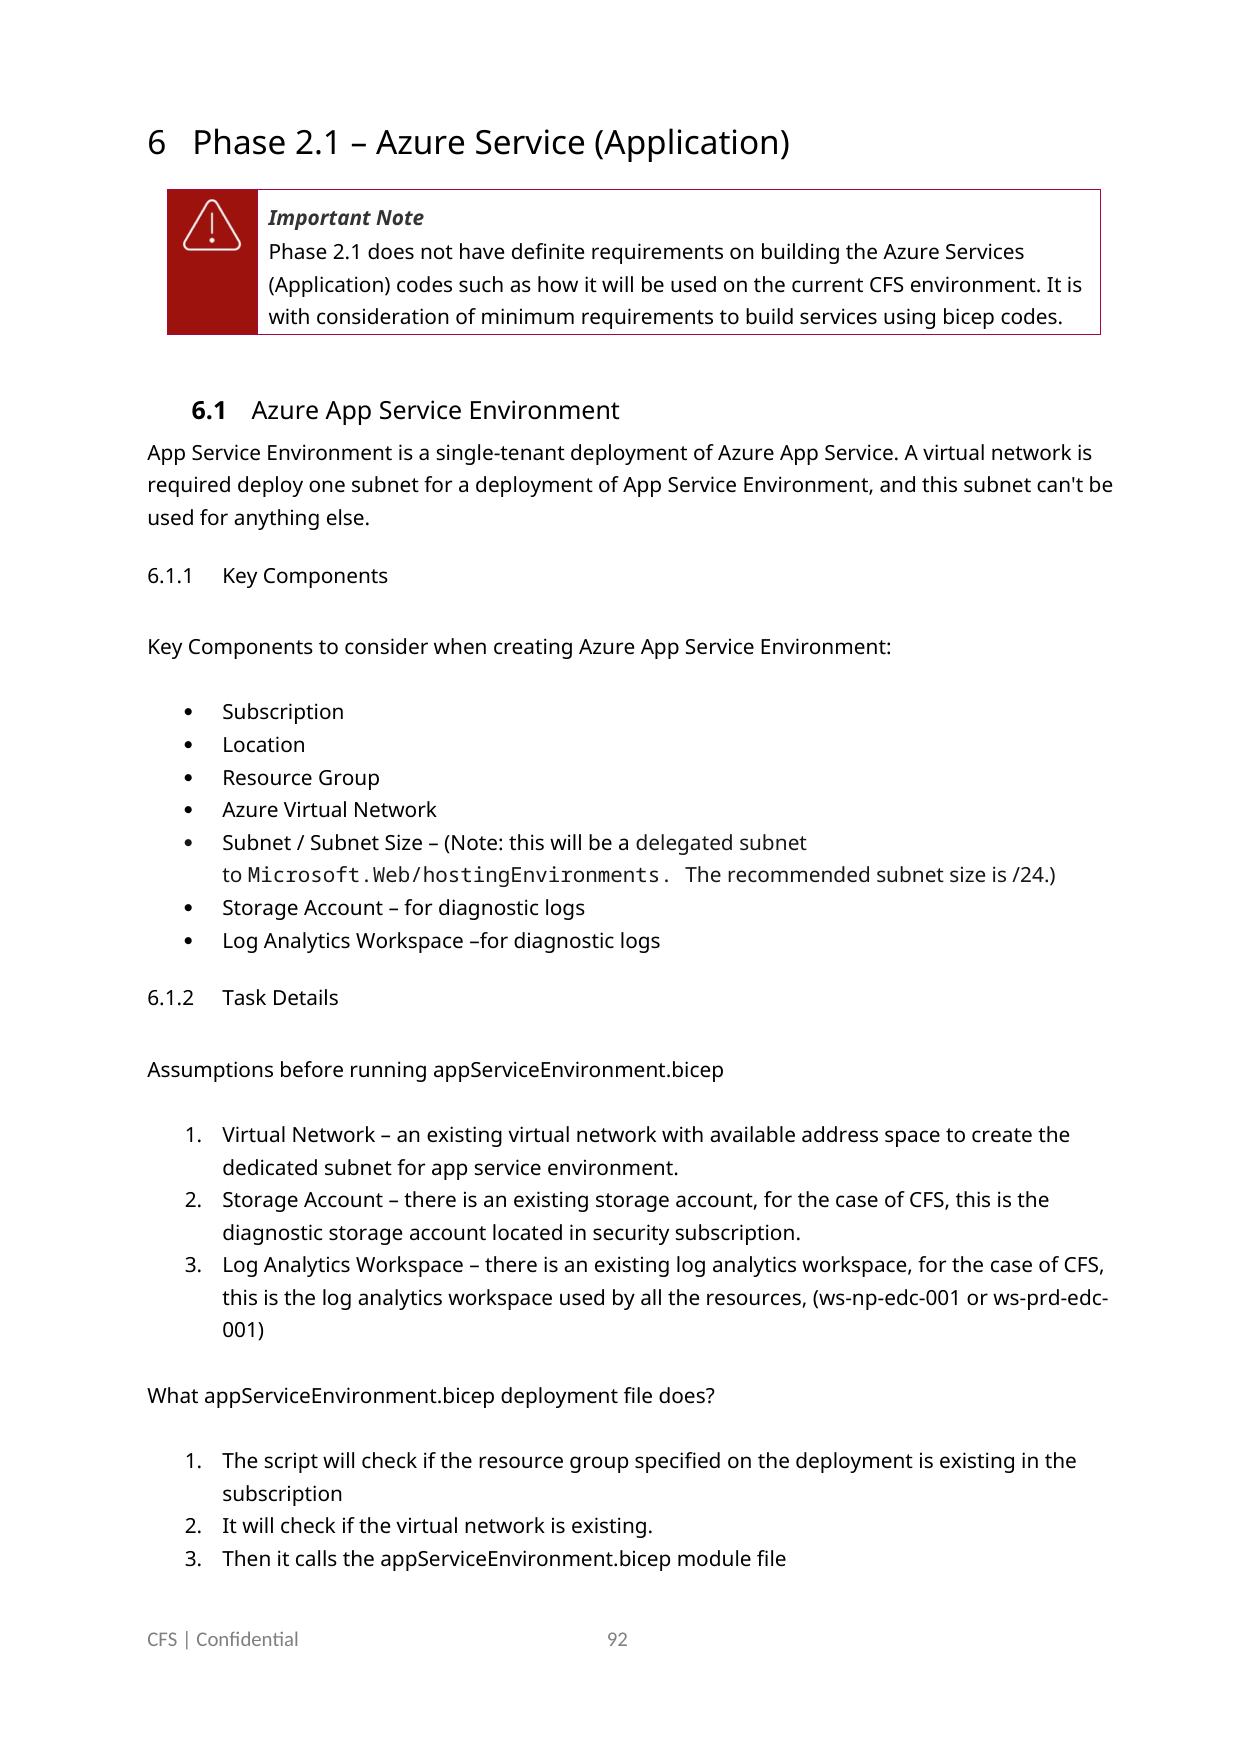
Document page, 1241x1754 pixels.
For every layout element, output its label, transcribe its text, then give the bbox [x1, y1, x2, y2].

list Virtual Network – an existing virtual network with available address space to create the dedicated subnet for app service environment. [184, 1120, 1121, 1181]
list Location [184, 730, 1121, 758]
subtitle Azure App Service Environment [191, 393, 1121, 427]
list Subscription [184, 697, 1121, 726]
list Storage Account – there is an existing storage account, for the case of CFS, this is the diagnostic storage account located in security subscription. [184, 1185, 1121, 1246]
list The script will check if the resource group specified on the deployment is existing in the subscription [184, 1446, 1121, 1507]
text Assumptions before running appServiceEnvironment.bicep [147, 1055, 1121, 1083]
subtitle Key Components [147, 561, 1121, 589]
table_header [168, 190, 257, 334]
list Storage Account – for diagnostic logs [184, 893, 1121, 922]
text What appServiceEnvironment.bicep deployment file does? [147, 1381, 1121, 1409]
list Log Analytics Workspace – there is an existing log analytics workspace, for the case of CFS, this is the log analytics workspace used by all the resources, (ws-np-edc-001 or ws-prd-edc-001) [184, 1250, 1121, 1344]
list Azure Virtual Network [184, 795, 1121, 824]
subtitle Task Details [147, 983, 1121, 1012]
text App Service Environment is a single-tenant deployment of Azure App Service. A virtual network is required deploy one subnet for a deployment of App Service Environment, and this subnet can't be used for anything else. [147, 438, 1121, 532]
subtitle Phase 2.1 – Azure Service (Application) [147, 119, 1121, 164]
list Then it calls the appServiceEnvironment.bicep module file [184, 1544, 1121, 1572]
list Log Analytics Workspace –for diagnostic logs [184, 926, 1121, 954]
list Resource Group [184, 763, 1121, 791]
list It will check if the virtual network is existing. [184, 1511, 1121, 1540]
table_header Important Note Phase 2.1 does not have definite requirements on building the Azure Services (Application) codes such as how it will be used on the current CFS environment. It is with consideration of minimum requirements to build services using bicep codes. [258, 190, 1100, 334]
list Subnet / Subnet Size – (Note: this will be a delegated subnet to Microsoft.Web/hostingEnvironments. The recommended subnet size is /24.) [184, 828, 1121, 889]
picture [178, 195, 246, 258]
text Key Components to consider when creating Azure App Service Environment: [147, 632, 1121, 661]
